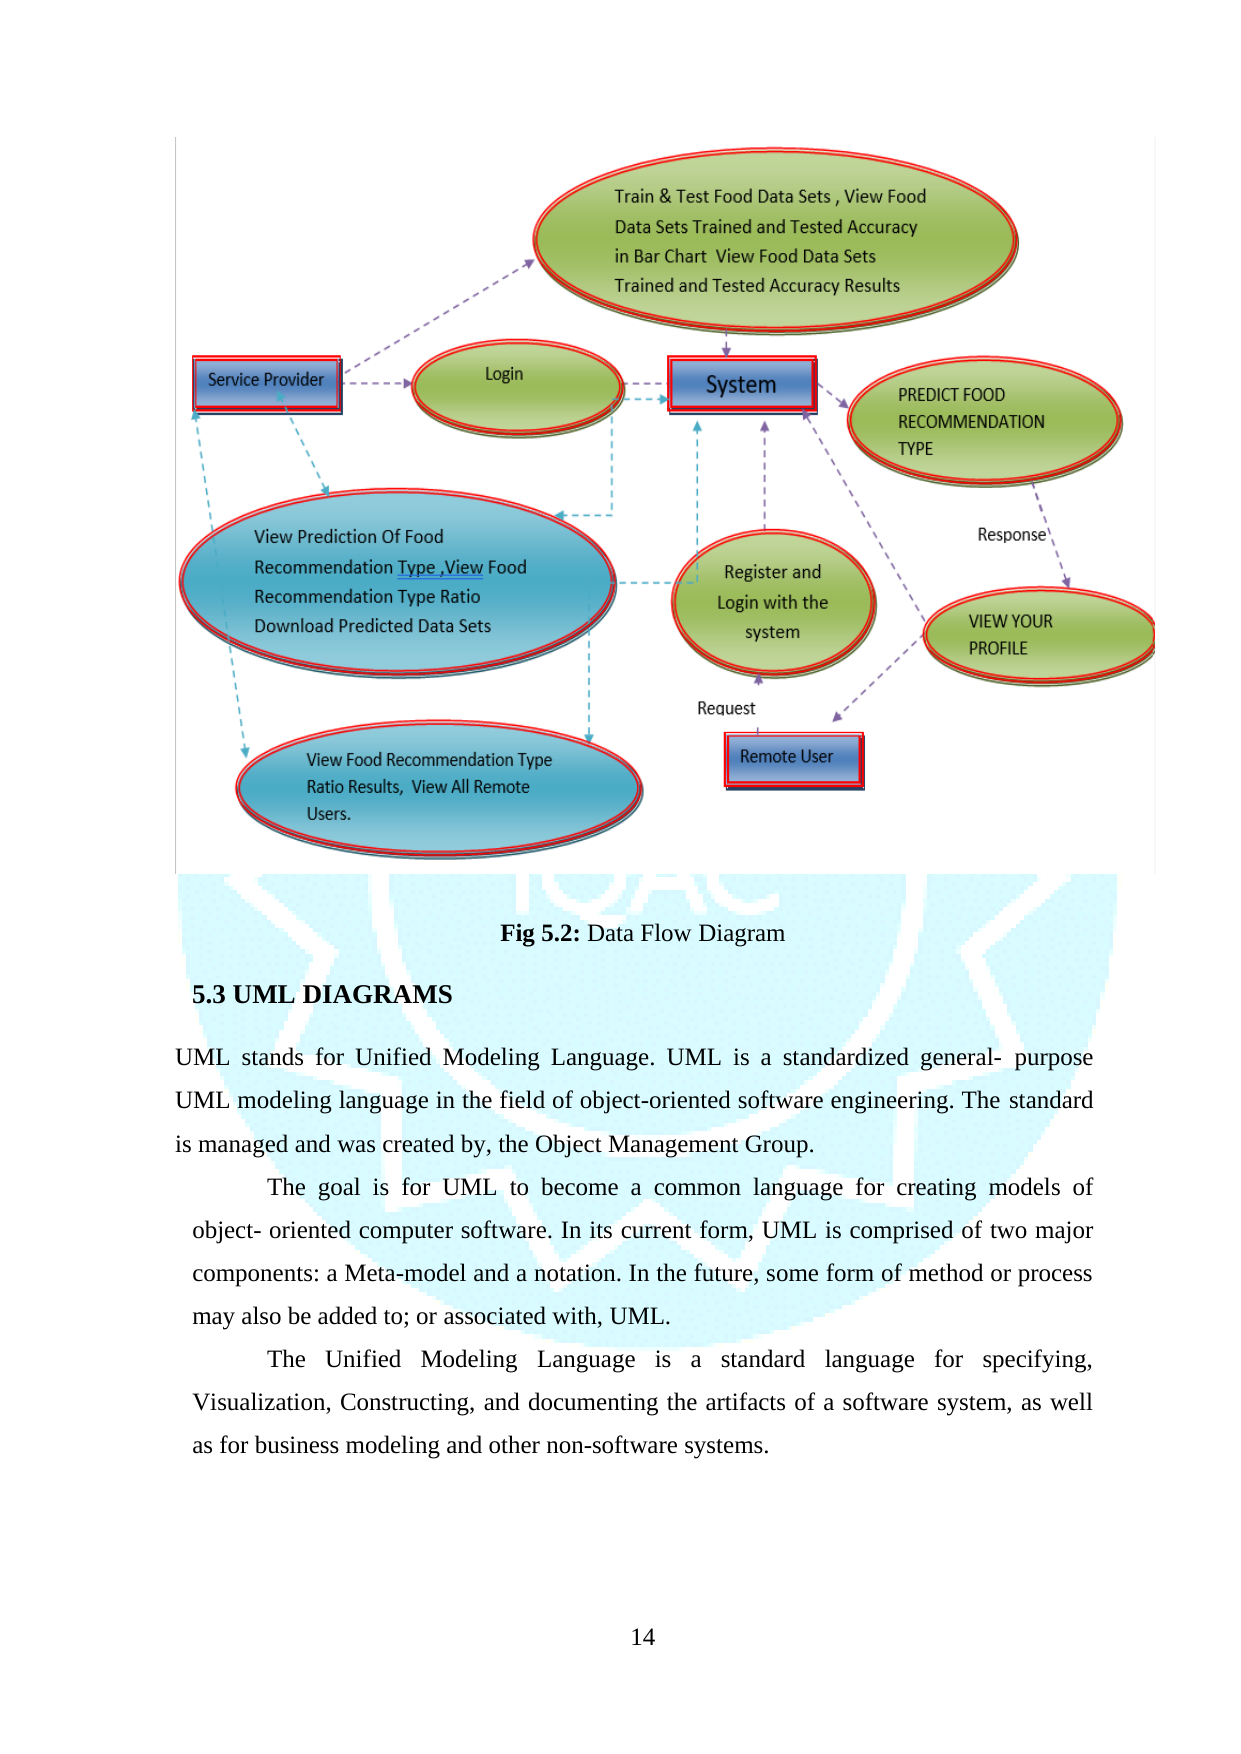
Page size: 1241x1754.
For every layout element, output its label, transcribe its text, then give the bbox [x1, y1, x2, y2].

text UML stands for Unified Modeling Language. UML is a standardized general- purpose UML modeling language in the field of object-oriented software engineering. The standard is managed and was created by, the Object Management Group. [175, 1042, 1093, 1157]
text The Unified Modeling Language is a standard language for specifying, Visualization, Constructing, and documenting the artifacts of a software system, as well as for business modeling and other non-software systems. [192, 1344, 1093, 1459]
text The goal is for UML to become a common language for creating models of object- oriented computer software. In its current form, UML is comprised of two major components: a Meta-model and a notation. In the future, some form of method or process may also be added to; or associated with, UML. [192, 1172, 1093, 1330]
subtitle UML DIAGRAMS [192, 978, 1121, 1009]
picture [175, 137, 1155, 874]
text Fig 5.2: Data Flow Diagram [301, 918, 984, 947]
